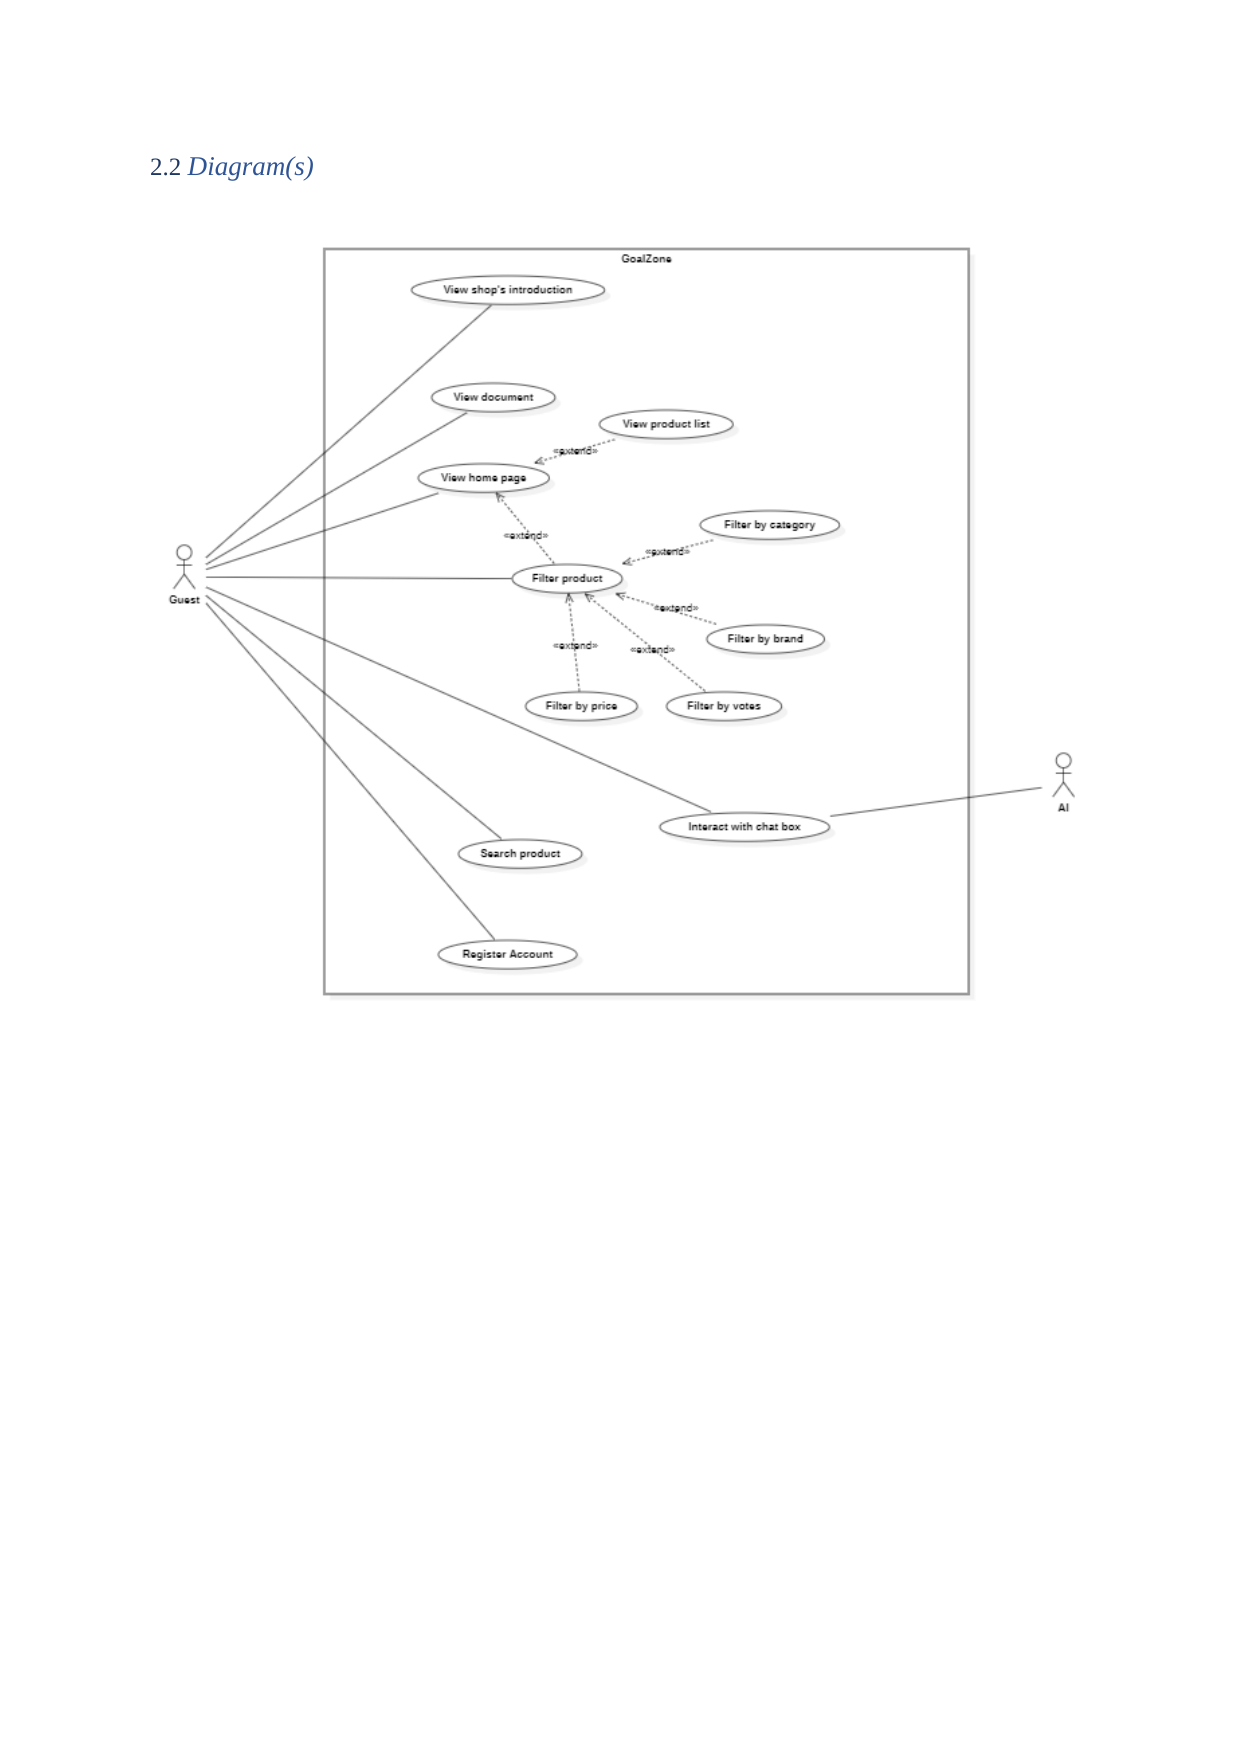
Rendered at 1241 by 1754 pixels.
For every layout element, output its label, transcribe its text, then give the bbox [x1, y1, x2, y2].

subtitle 2.2 Diagram(s) [150, 150, 1090, 181]
picture [150, 225, 1091, 1013]
